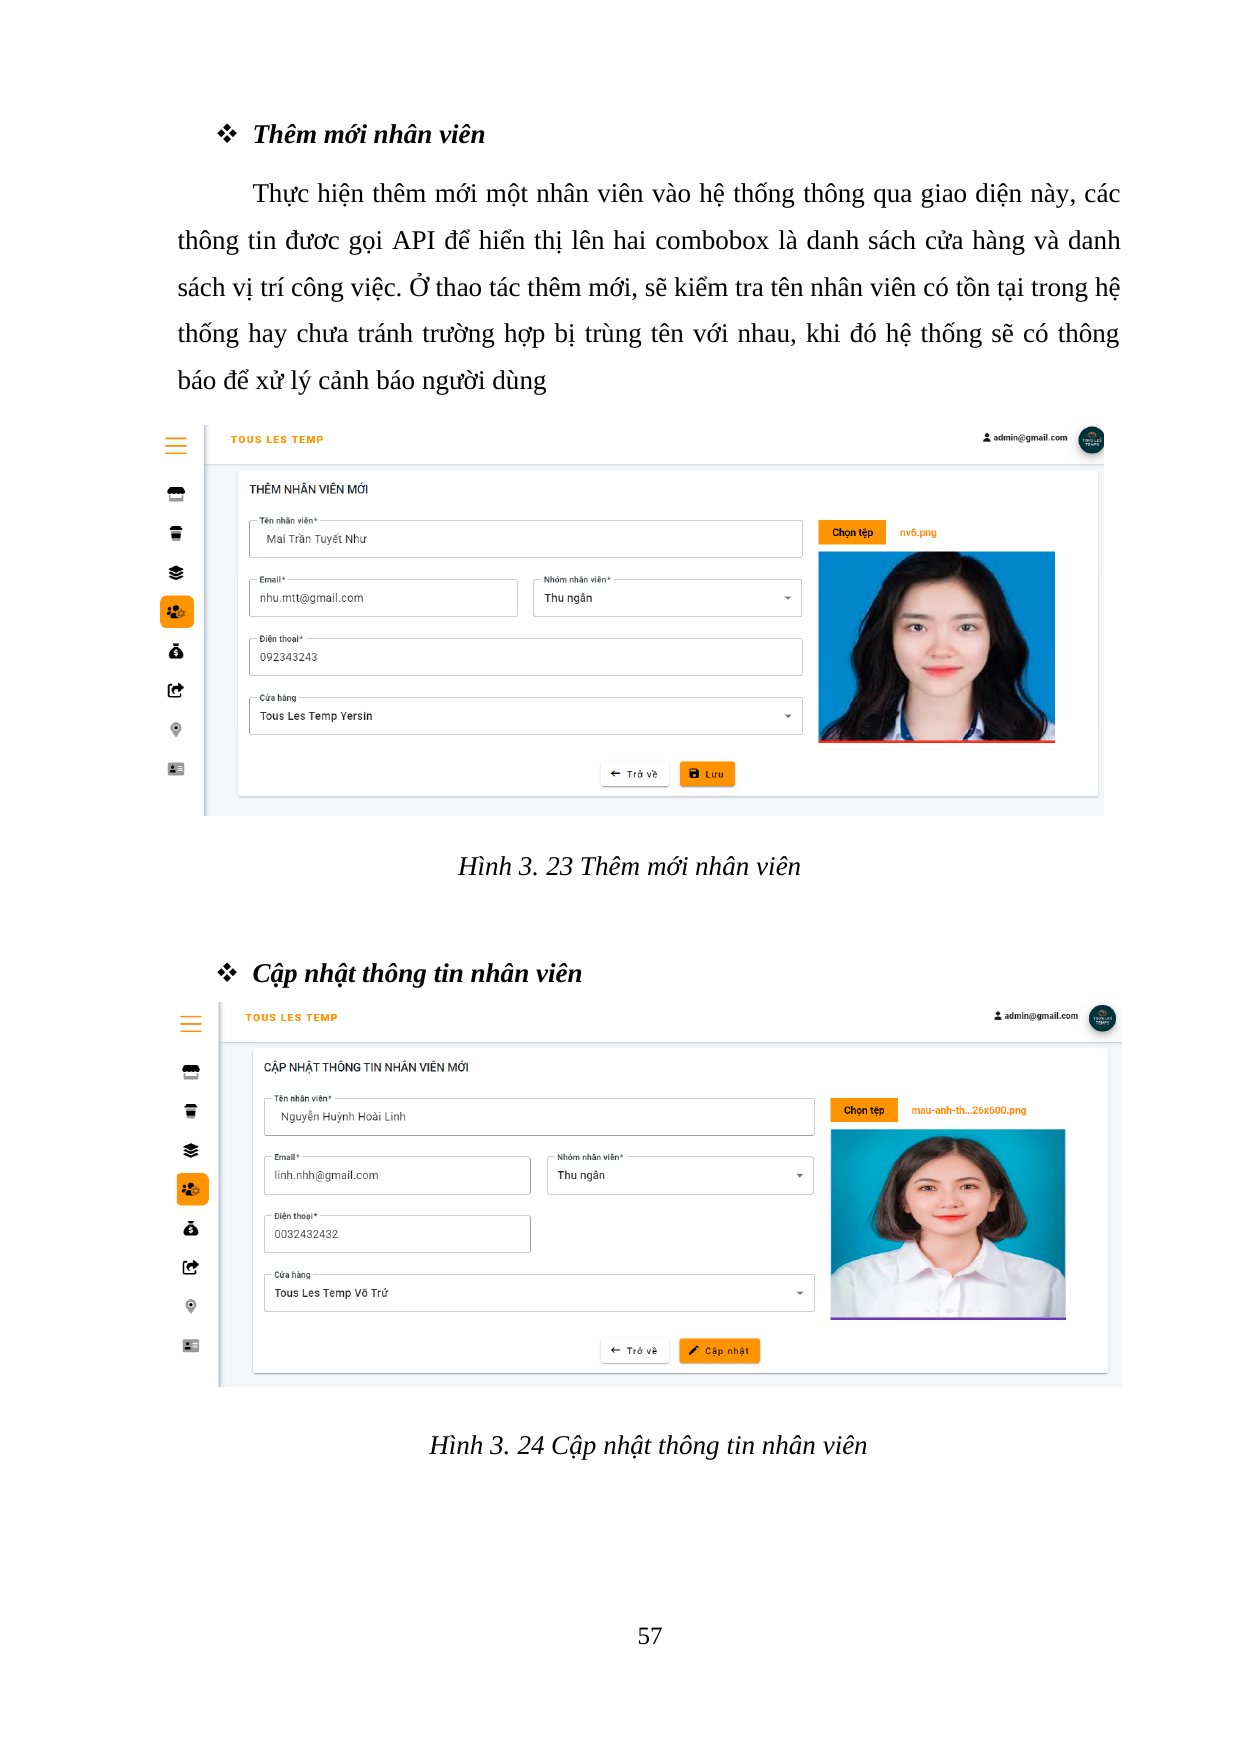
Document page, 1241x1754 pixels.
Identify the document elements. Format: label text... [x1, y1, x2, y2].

picture [158, 425, 1104, 816]
text Thêm mới nhân viên [215, 118, 1122, 149]
text Thực hiện thêm mới một nhân viên vào hệ thống thông qua giao diện này, các thông tin đươc gọi API để hiển thị lên hai combobox là danh sách cửa hàng và danh sách vị trí công việc. Ở thao tác thêm mới, sẽ kiểm tra tên nhân viên có tồn tại trong hệ thống hay chưa tránh trường hợp bị trùng tên với nhau, khi đó hệ thống sẽ có thông báo để xử lý cảnh báo người dùng [177, 177, 1122, 395]
picture [176, 1002, 1123, 1387]
